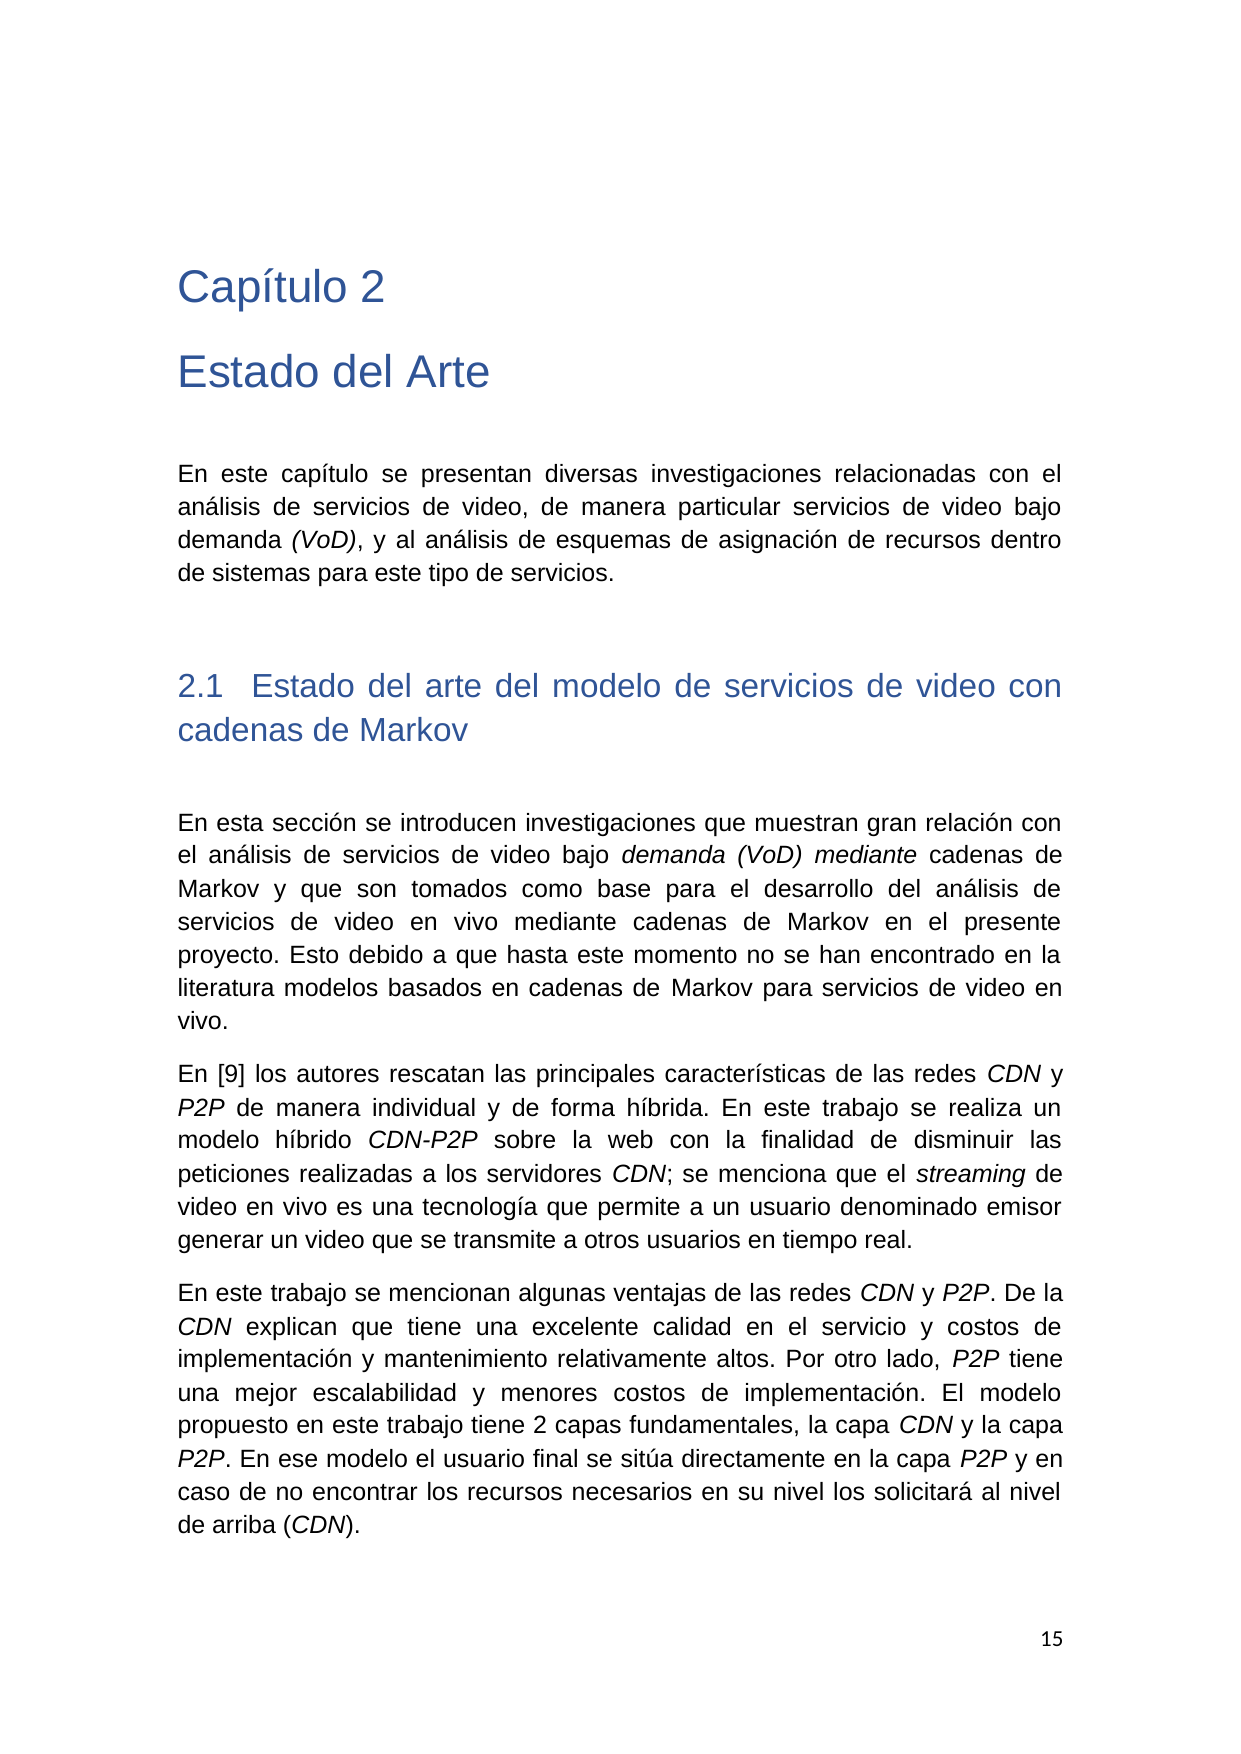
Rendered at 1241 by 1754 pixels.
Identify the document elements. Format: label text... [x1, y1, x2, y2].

subtitle Capítulo 2 [177, 259, 1063, 312]
text En los autores rescatan las principales características de las redes CDN y P2P de manera individual y de forma híbrida. En este trabajo se realiza un modelo híbrido CDN-P2P sobre la web con la finalidad de disminuir las peticiones realizadas a los servidores CDN; se menciona que el streaming de video en vivo es una tecnología que permite a un usuario denominado emisor generar un video que se transmite a otros usuarios en tiempo real. [177, 1059, 1063, 1253]
text En este capítulo se presentan diversas investigaciones relacionadas con el análisis de servicios de video, de manera particular servicios de video bajo demanda (VoD), y al análisis de esquemas de asignación de recursos dentro de sistemas para este tipo de servicios. [177, 459, 1063, 587]
text En esta sección se introducen investigaciones que muestran gran relación con el análisis de servicios de video bajo demanda (VoD) mediante cadenas de Markov y que son tomados como base para el desarrollo del análisis de servicios de video en vivo mediante cadenas de Markov en el presente proyecto. Esto debido a que hasta este momento no se han encontrado en la literatura modelos basados en cadenas de Markov para servicios de video en vivo. [177, 807, 1063, 1034]
text En este trabajo se mencionan algunas ventajas de las redes CDN y P2P. De la CDN explican que tiene una excelente calidad en el servicio y costos de implementación y mantenimiento relativamente altos. Por otro lado, P2P tiene una mejor escalabilidad y menores costos de implementación. El modelo propuesto en este trabajo tiene 2 capas fundamentales, la capa CDN y la capa P2P. En ese modelo el usuario final se sitúa directamente en la capa P2P y en caso de no encontrar los recursos necesarios en su nivel los solicitará al nivel de arriba (CDN). [177, 1278, 1063, 1538]
subtitle Estado del Arte [177, 345, 1063, 398]
subtitle 2.1 Estado del arte del modelo de servicios de video con cadenas de Markov [177, 666, 1063, 749]
